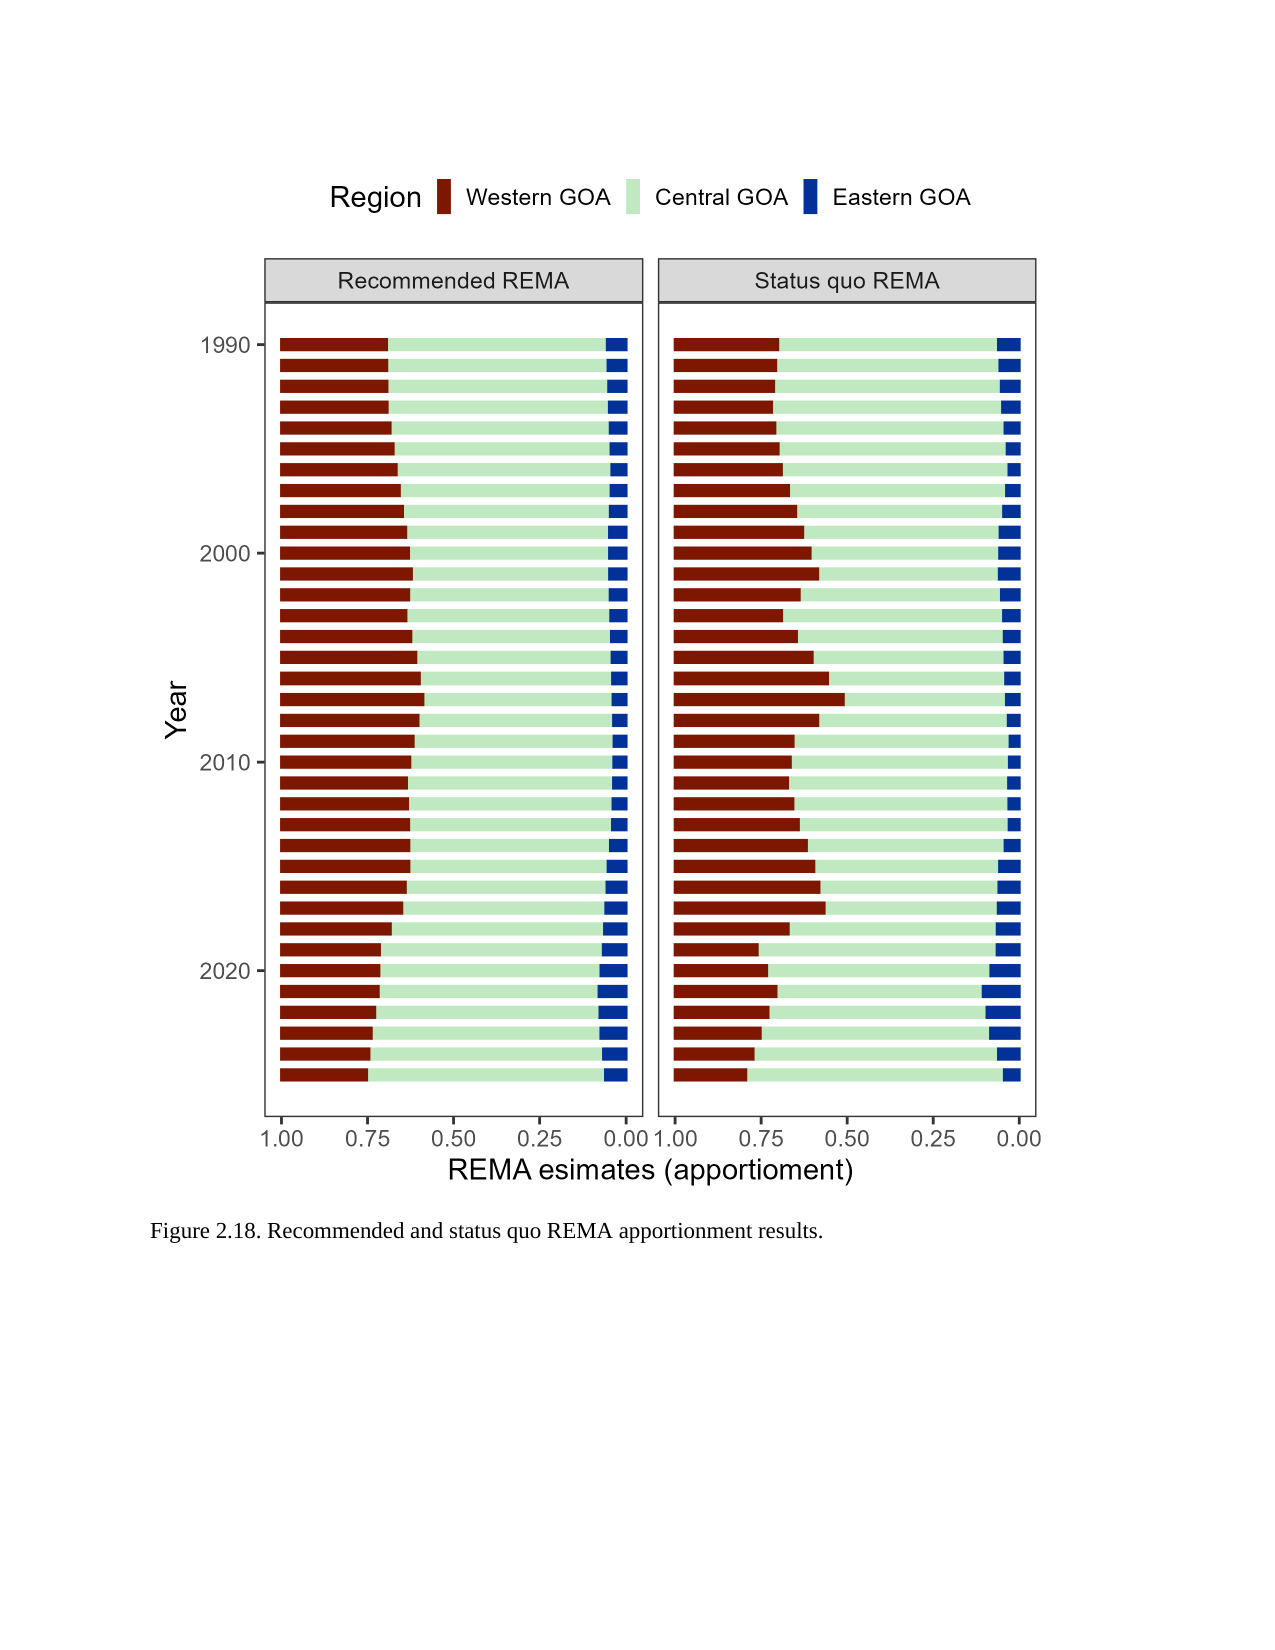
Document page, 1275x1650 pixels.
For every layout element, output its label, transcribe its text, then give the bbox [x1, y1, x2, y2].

subtitle Figure 2.18. Recommended and status quo REMA apportionment results. [150, 1217, 1125, 1243]
picture [150, 150, 1050, 1200]
